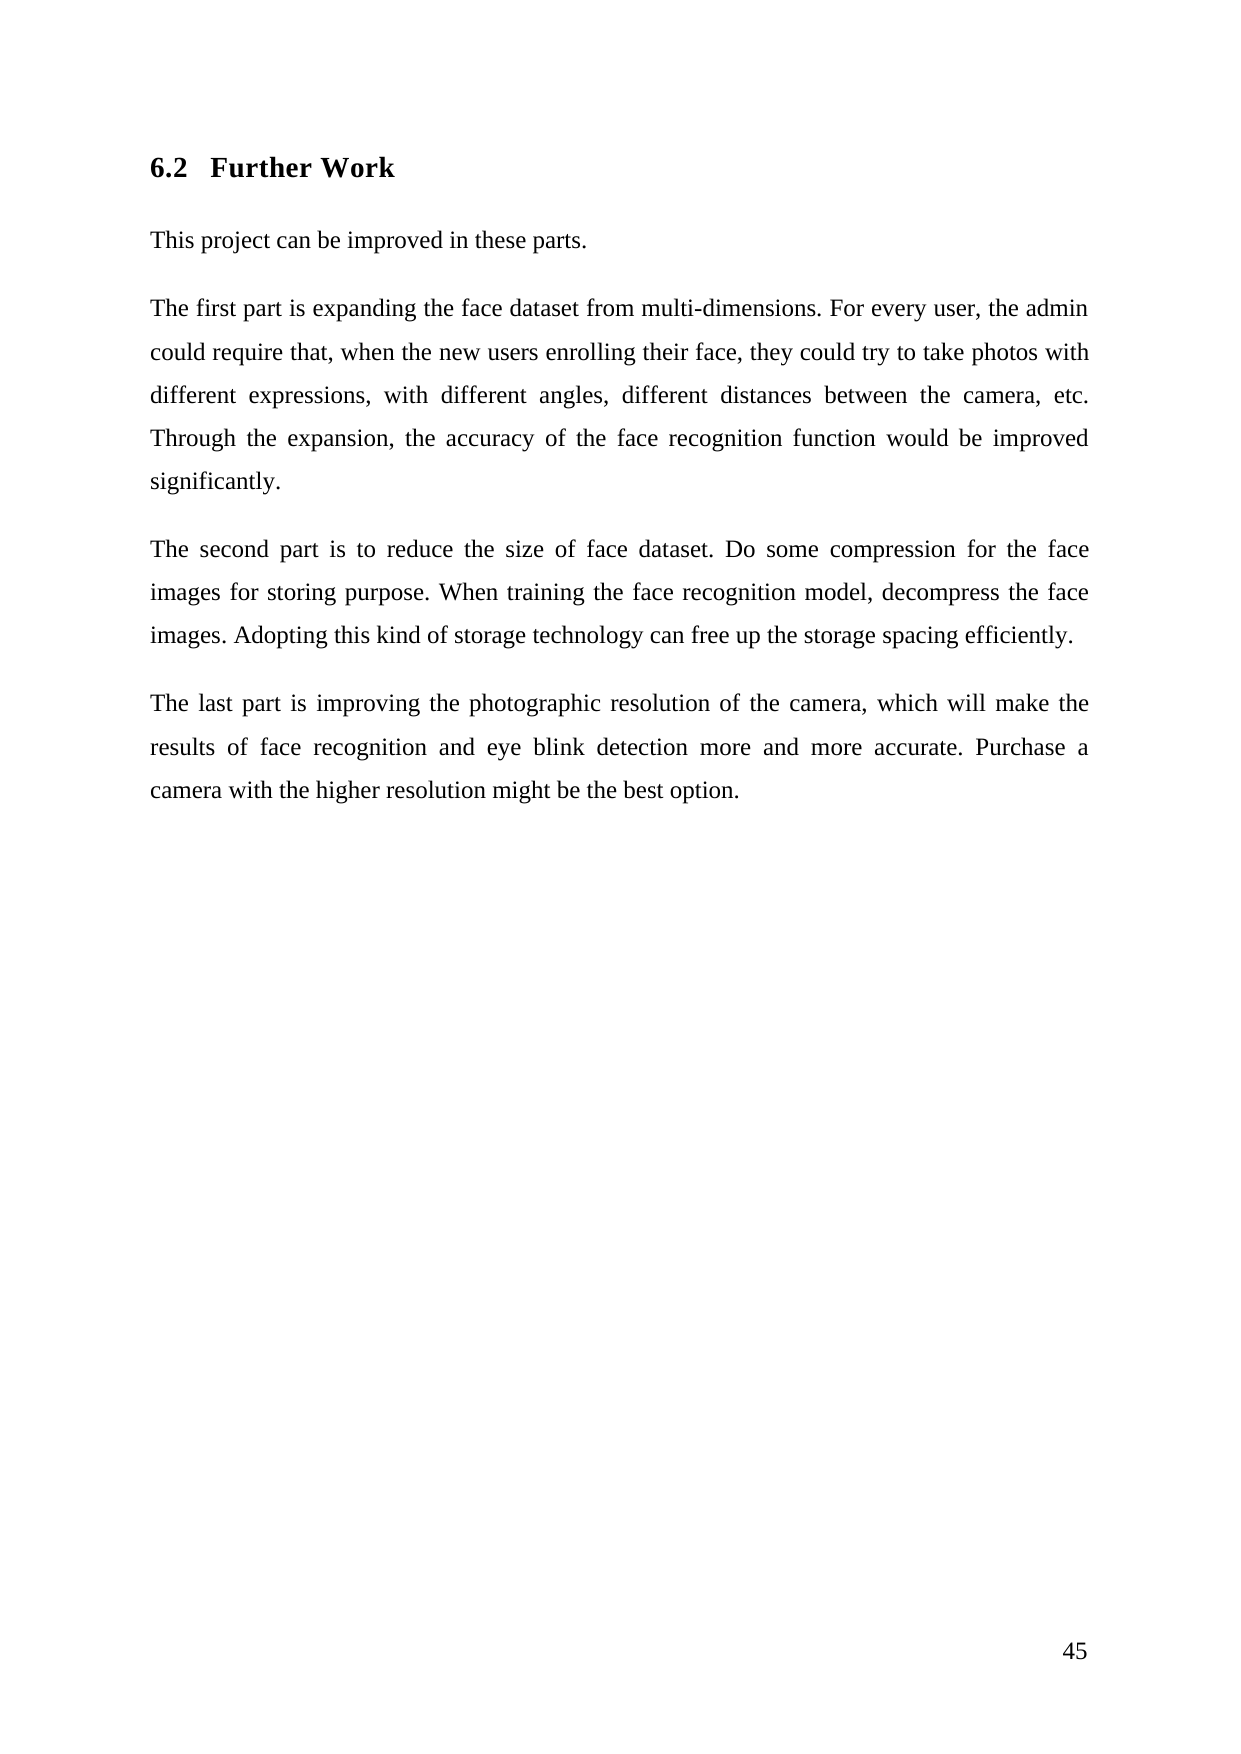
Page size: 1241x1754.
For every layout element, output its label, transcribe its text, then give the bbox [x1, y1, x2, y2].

text This project can be improved in these parts. [150, 225, 1090, 254]
text The last part is improving the photographic resolution of the camera, which will make the results of face recognition and eye blink detection more and more accurate. Purchase a camera with the higher resolution might be the best option. [150, 688, 1090, 803]
text The first part is expanding the face dataset from multi-dimensions. For every user, the admin could require that, when the new users enrolling their face, they could try to take photos with different expressions, with different angles, different distances between the camera, etc. Through the expansion, the accuracy of the face recognition function would be improved significantly. [150, 293, 1090, 495]
text The second part is to reduce the size of face dataset. Do some compression for the face images for storing purpose. When training the face recognition model, decompress the face images. Adopting this kind of storage technology can free up the storage spacing efficiently. [150, 534, 1090, 649]
subtitle Further Work [150, 150, 1090, 183]
